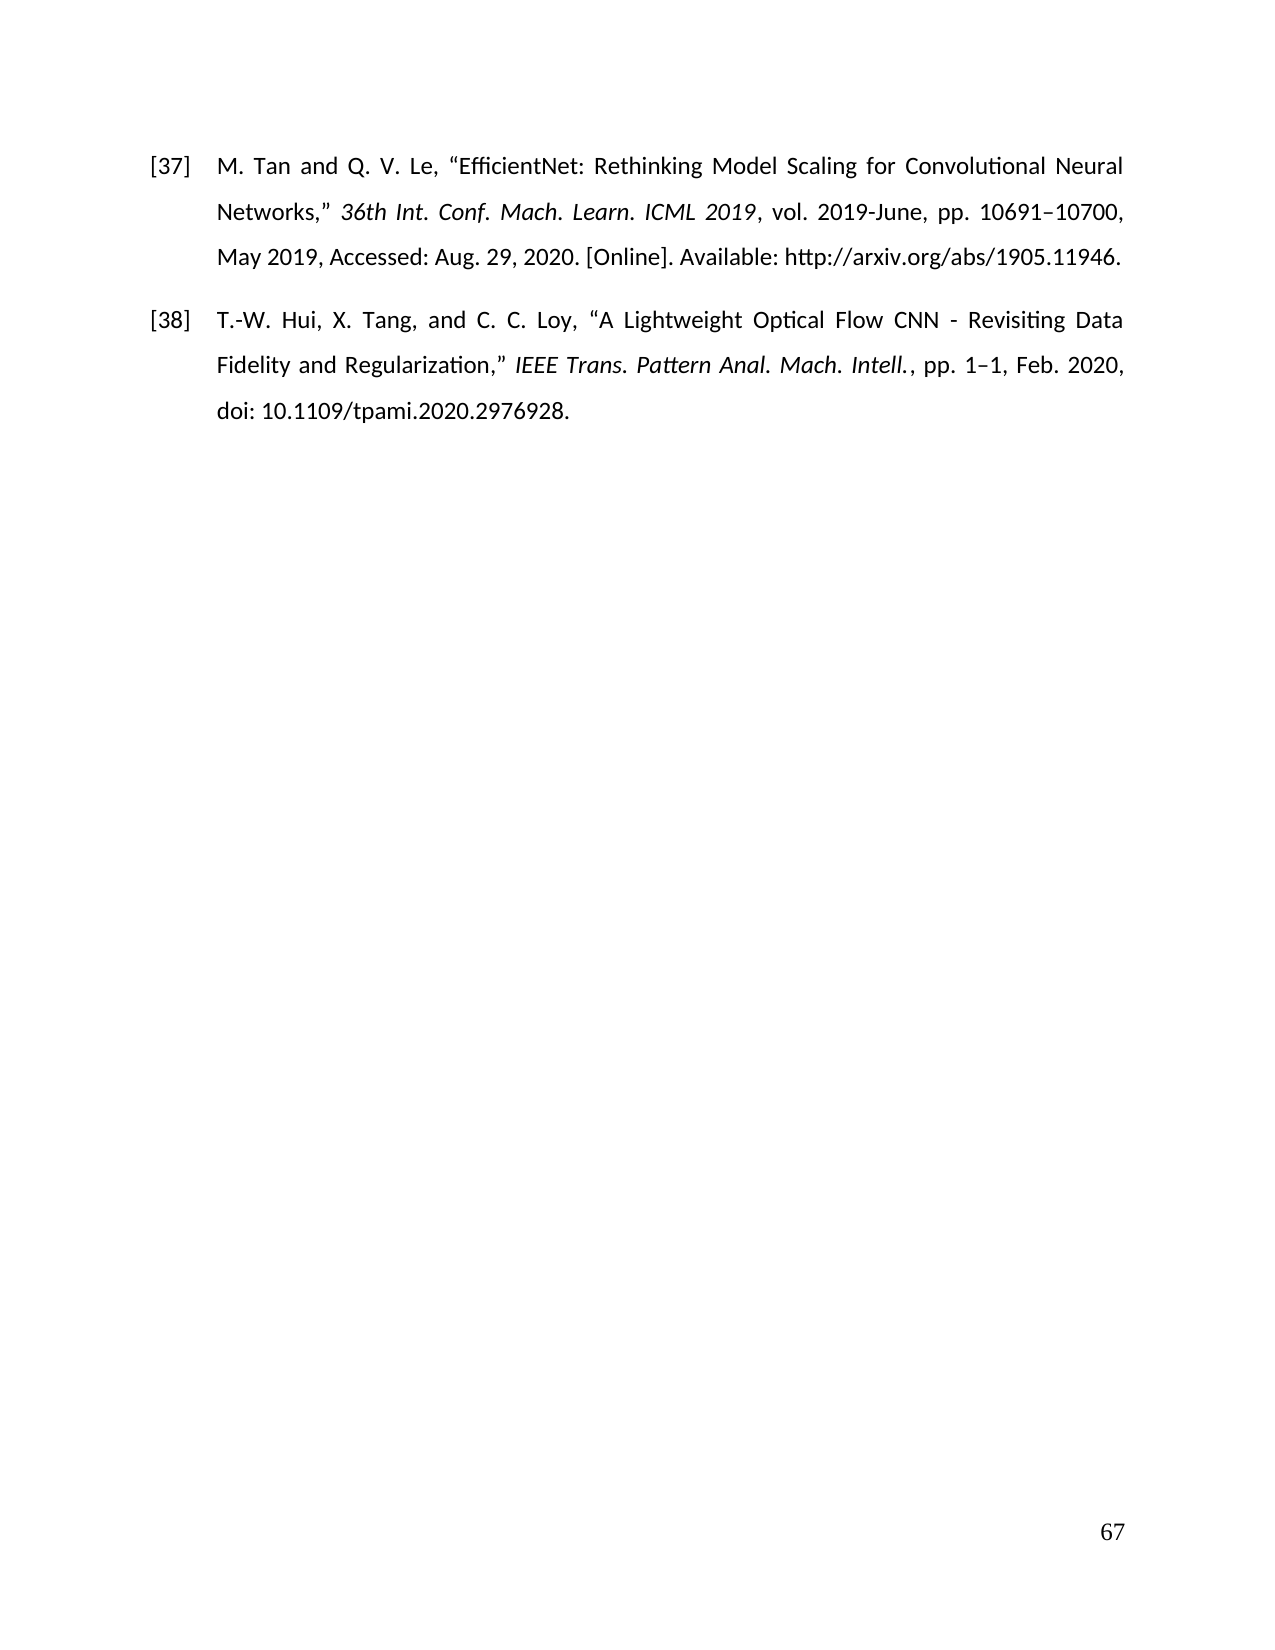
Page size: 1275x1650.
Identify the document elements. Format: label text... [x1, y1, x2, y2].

text [38] T.-W. Hui, X. Tang, and C. C. Loy, “A Lightweight Optical Flow CNN - Revisiting Data Fidelity and Regularization,” IEEE Trans. Pattern Anal. Mach. Intell., pp. 1–1, Feb. 2020, doi: 10.1109/tpami.2020.2976928. [150, 304, 1125, 426]
text [37] M. Tan and Q. V. Le, “EfficientNet: Rethinking Model Scaling for Convolutional Neural Networks,” 36th Int. Conf. Mach. Learn. ICML 2019, vol. 2019-June, pp. 10691–10700, May 2019, Accessed: Aug. 29, 2020. [Online]. Available: http://arxiv.org/abs/1905.11946. [150, 150, 1125, 272]
